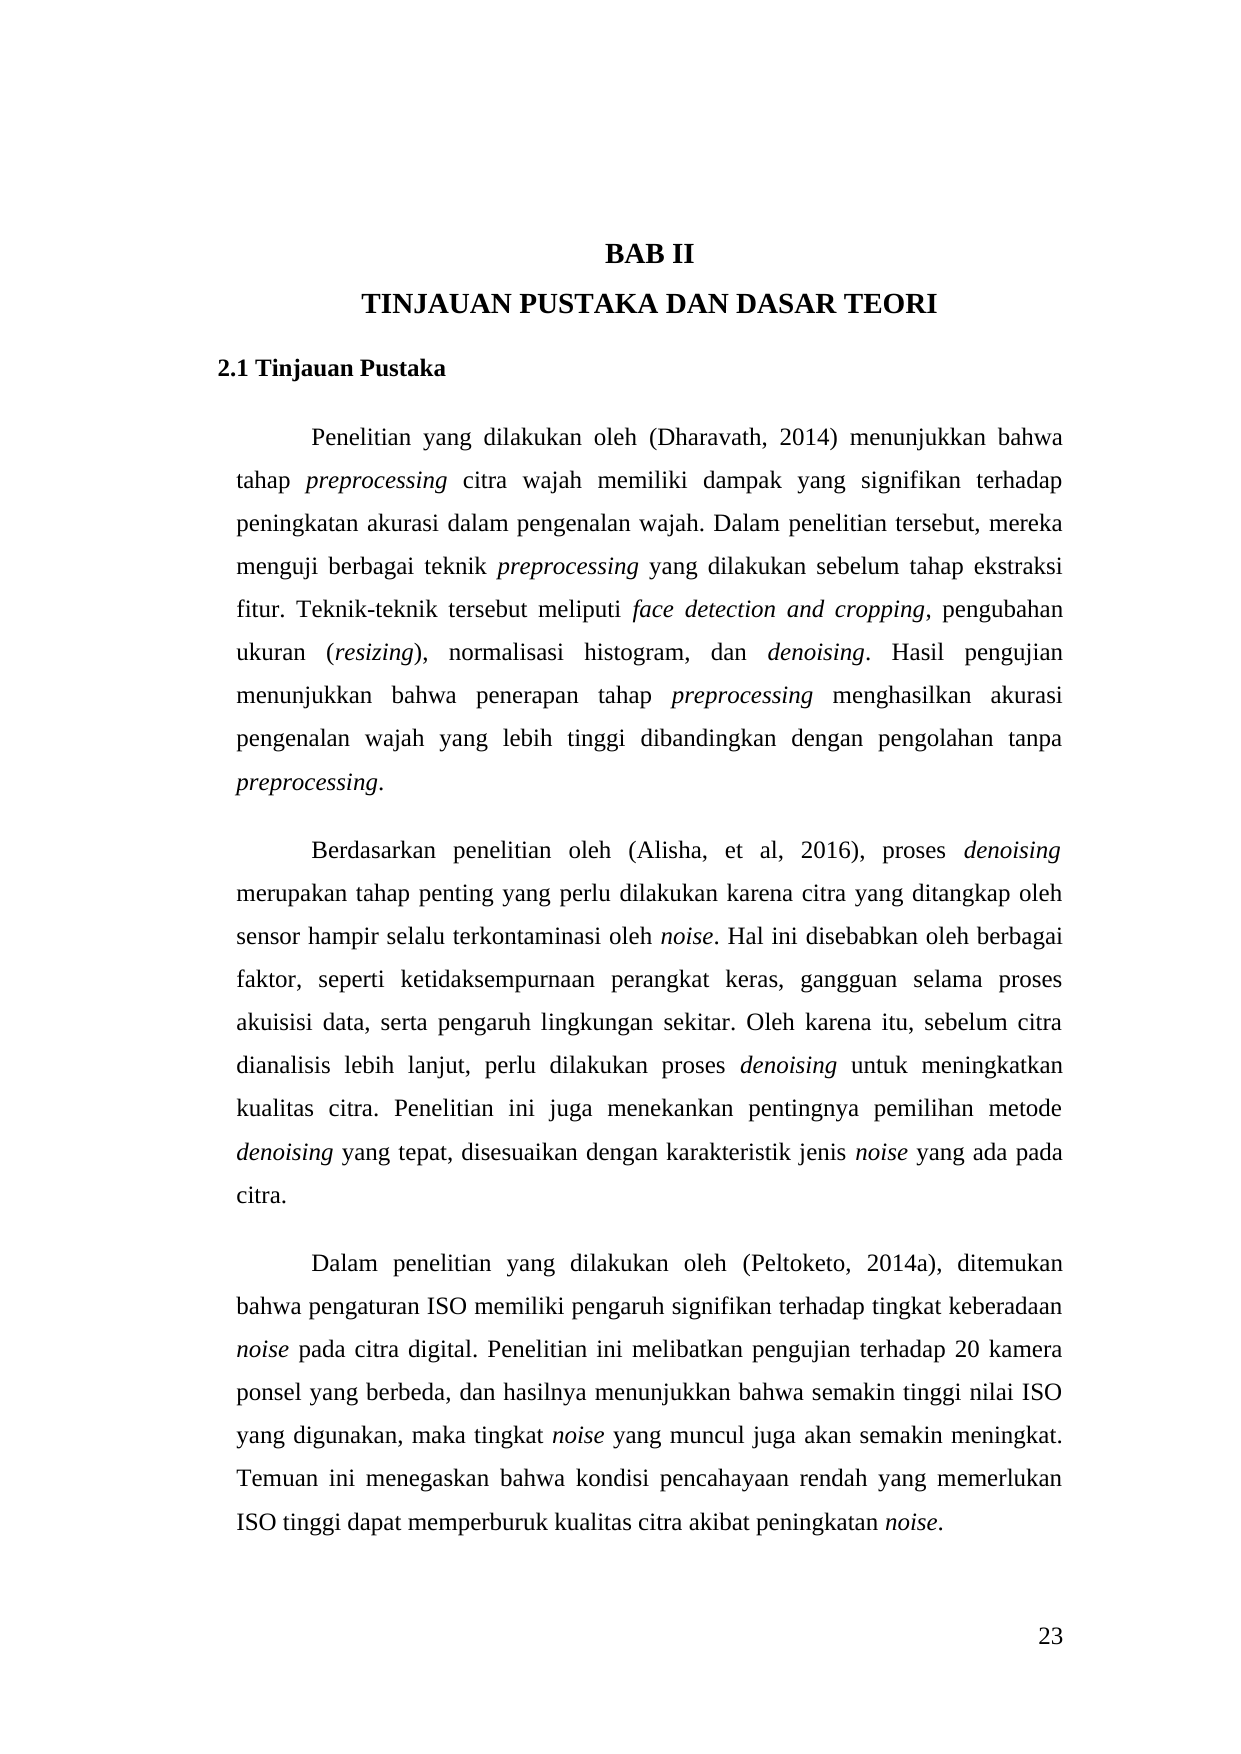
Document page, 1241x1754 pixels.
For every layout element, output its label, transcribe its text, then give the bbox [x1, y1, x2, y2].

text TINJAUAN PUSTAKA DAN DASAR TEORI [236, 287, 1063, 320]
text Berdasarkan penelitian oleh (Alisha, et al, 2016), proses denoising merupakan tahap penting yang perlu dilakukan karena citra yang ditangkap oleh sensor hampir selalu terkontaminasi oleh noise. Hal ini disebabkan oleh berbagai faktor, seperti ketidaksempurnaan perangkat keras, gangguan selama proses akuisisi data, serta pengaruh lingkungan sekitar. Oleh karena itu, sebelum citra dianalisis lebih lanjut, perlu dilakukan proses denoising untuk meningkatkan kualitas citra. Penelitian ini juga menekankan pentingnya pemilihan metode denoising yang tepat, disesuaikan dengan karakteristik jenis noise yang ada pada citra. [236, 835, 1063, 1208]
text Dalam penelitian yang dilakukan oleh (Peltoketo, 2014a), ditemukan bahwa pengaturan ISO memiliki pengaruh signifikan terhadap tingkat keberadaan noise pada citra digital. Penelitian ini melibatkan pengujian terhadap 20 kamera ponsel yang berbeda, dan hasilnya menunjukkan bahwa semakin tinggi nilai ISO yang digunakan, maka tingkat noise yang muncul juga akan semakin meningkat. Temuan ini menegaskan bahwa kondisi pencahayaan rendah yang memerlukan ISO tinggi dapat memperburuk kualitas citra akibat peningkatan noise. [236, 1248, 1063, 1535]
text Penelitian yang dilakukan oleh (Dharavath, 2014) menunjukkan bahwa tahap preprocessing citra wajah memiliki dampak yang signifikan terhadap peningkatan akurasi dalam pengenalan wajah. Dalam penelitian tersebut, mereka menguji berbagai teknik preprocessing yang dilakukan sebelum tahap ekstraksi fitur. Teknik-teknik tersebut meliputi face detection and cropping, pengubahan ukuran (resizing), normalisasi histogram, dan denoising. Hasil pengujian menunjukkan bahwa penerapan tahap preprocessing menghasilkan akurasi pengenalan wajah yang lebih tinggi dibandingkan dengan pengolahan tanpa preprocessing. [236, 422, 1063, 795]
subtitle BAB II [236, 236, 1063, 270]
subtitle Tinjauan Pustaka [217, 353, 1063, 382]
